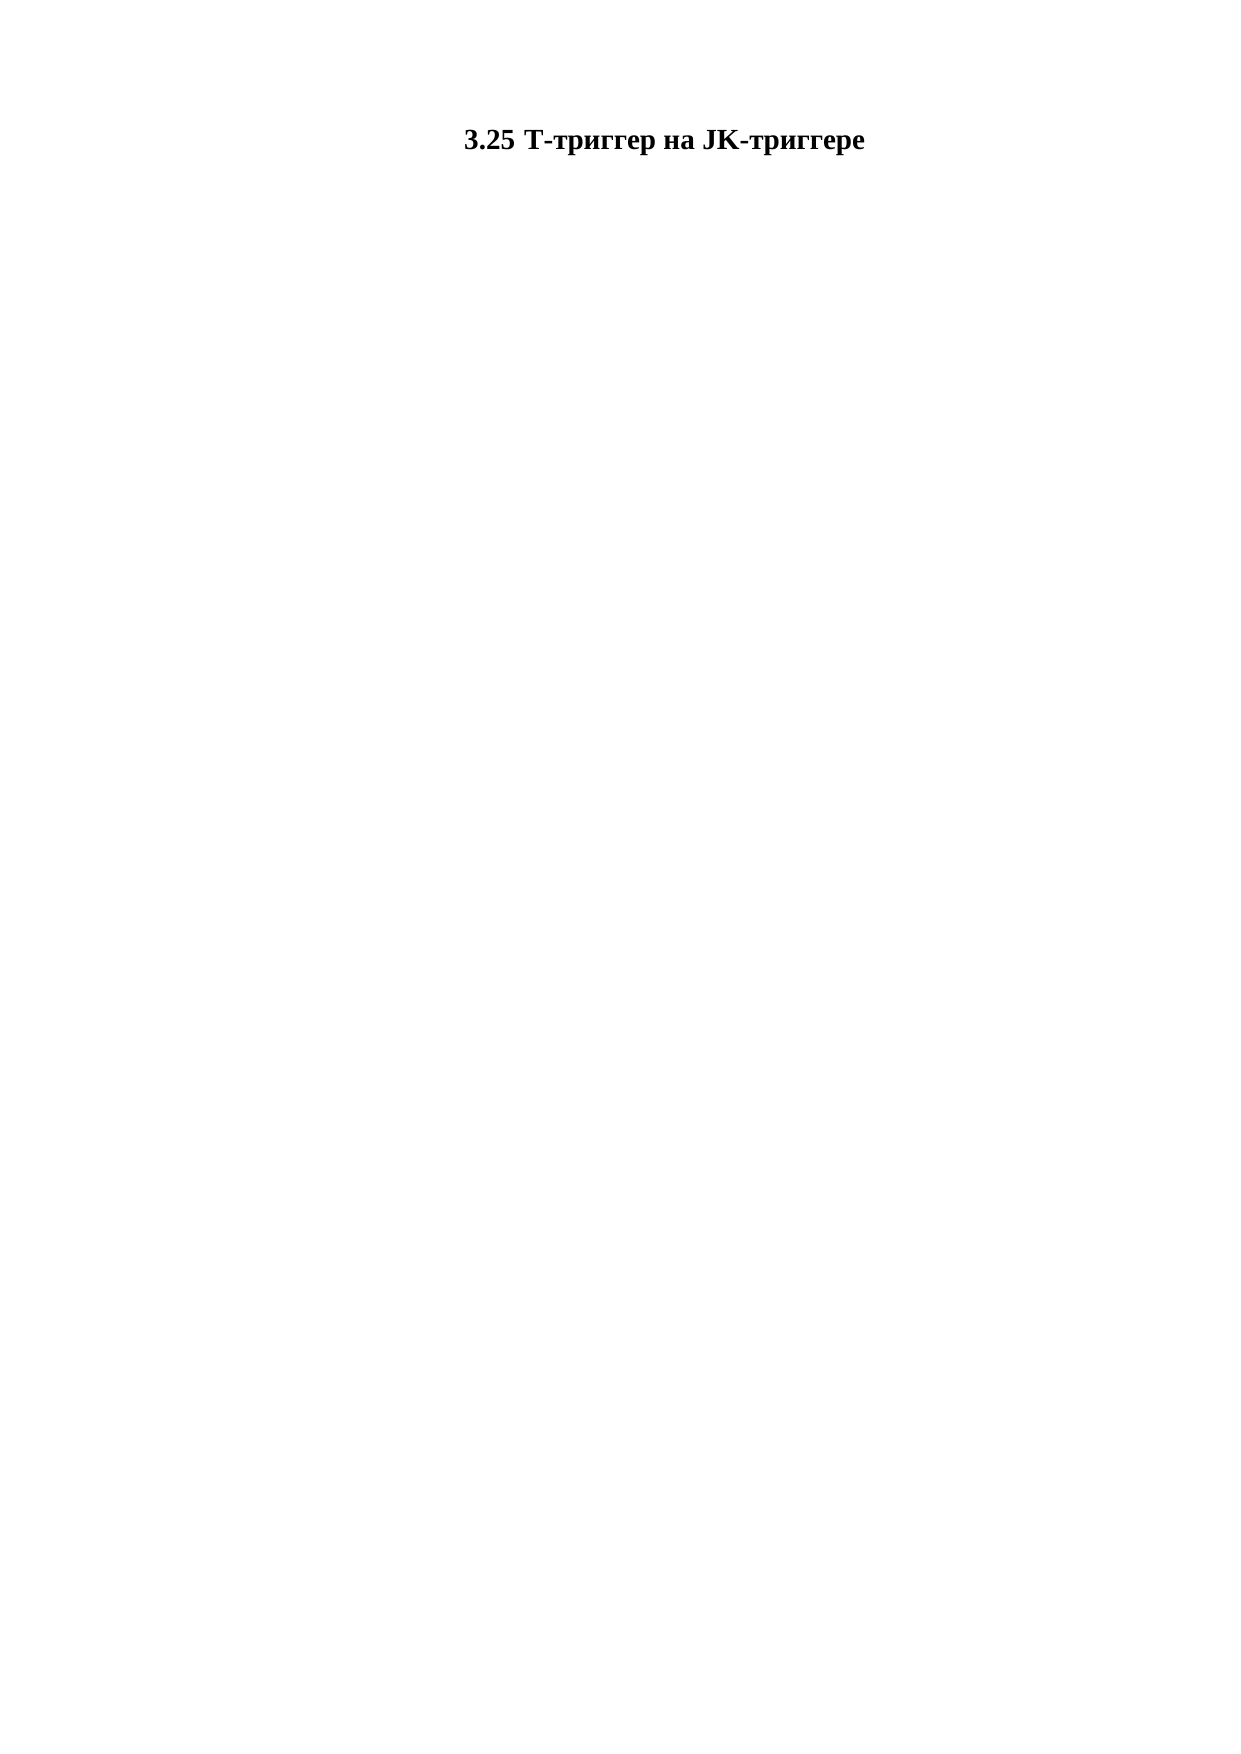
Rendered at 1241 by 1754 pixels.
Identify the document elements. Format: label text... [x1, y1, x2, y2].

subtitle T-триггер на JK-триггере [177, 122, 1152, 156]
